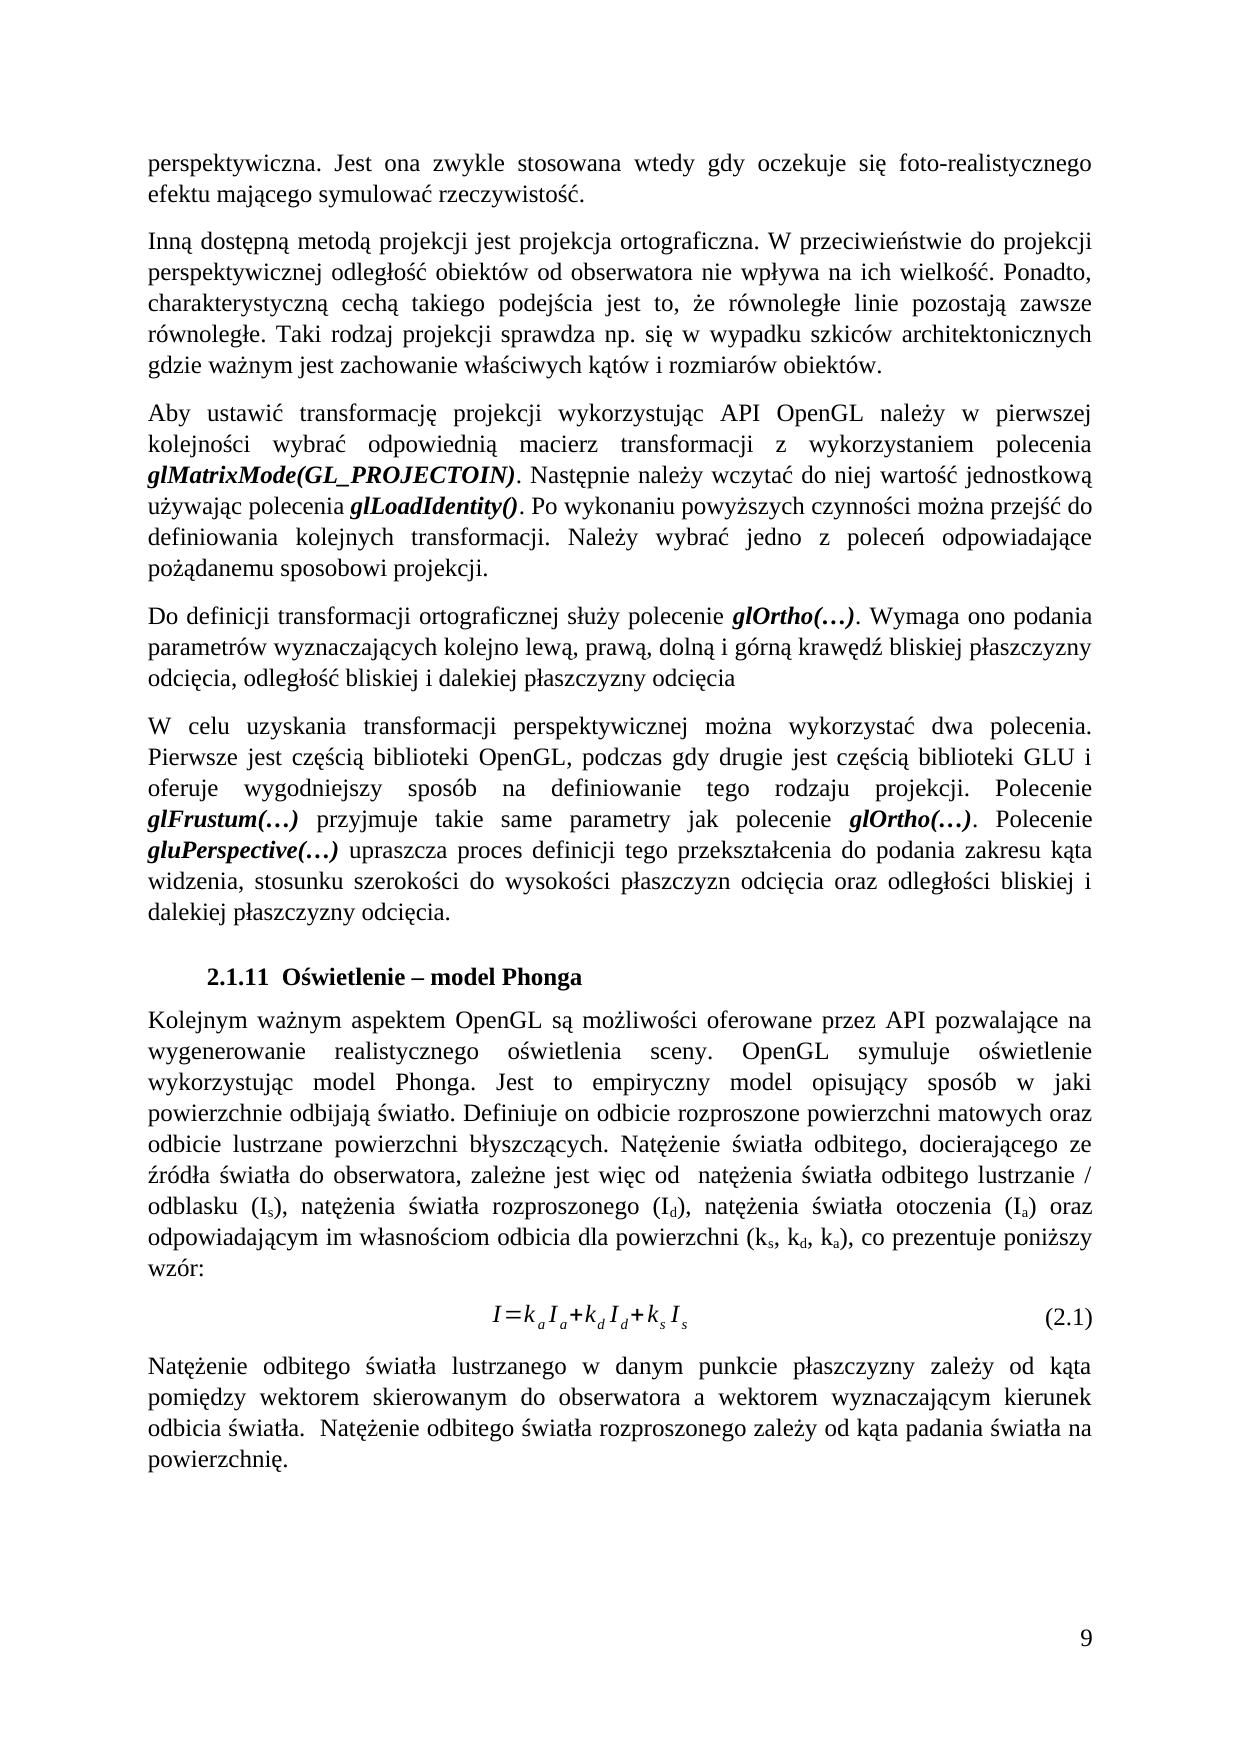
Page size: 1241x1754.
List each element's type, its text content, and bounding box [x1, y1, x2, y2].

subtitle Oświetlenie – model Phonga [207, 962, 1093, 990]
text W celu uzyskania transformacji perspektywicznej można wykorzystać dwa polecenia. Pierwsze jest częścią biblioteki OpenGL, podczas gdy drugie jest częścią biblioteki GLU i oferuje wygodniejszy sposób na definiowanie tego rodzaju projekcji. Polecenie glFrustum(…) przyjmuje takie same parametry jak polecenie glOrtho(…). Polecenie gluPerspective(…) upraszcza proces definicji tego przekształcenia do podania zakresu kąta widzenia, stosunku szerokości do wysokości płaszczyzn odcięcia oraz odległości bliskiej i dalekiej płaszczyzny odcięcia. [148, 711, 1093, 926]
text Aby ustawić transformację projekcji wykorzystując API OpenGL należy w pierwszej kolejności wybrać odpowiednią macierz transformacji z wykorzystaniem polecenia glMatrixMode(GL_PROJECTOIN). Następnie należy wczytać do niej wartość jednostkową używając polecenia glLoadIdentity(). Po wykonaniu powyższych czynności można przejść do definiowania kolejnych transformacji. Należy wybrać jedno z poleceń odpowiadające pożądanemu sposobowi projekcji. [148, 398, 1093, 582]
text Do definicji transformacji ortograficznej służy polecenie glOrtho(…). Wymaga ono podania parametrów wyznaczających kolejno lewą, prawą, dolną i górną krawędź bliskiej płaszczyzny odcięcia, odległość bliskiej i dalekiej płaszczyzny odcięcia [148, 601, 1093, 692]
text Natężenie odbitego światła lustrzanego w danym punkcie płaszczyzny zależy od kąta pomiędzy wektorem skierowanym do obserwatora a wektorem wyznaczającym kierunek odbicia światła. Natężenie odbitego światła rozproszonego zależy od kąta padania światła na powierzchnię. [148, 1351, 1093, 1473]
text Inną dostępną metodą projekcji jest projekcja ortograficzna. W przeciwieństwie do projekcji perspektywicznej odległość obiektów od obserwatora nie wpływa na ich wielkość. Ponadto, charakterystyczną cechą takiego podejścia jest to, że równoległe linie pozostają zawsze równoległe. Taki rodzaj projekcji sprawdza np. się w wypadku szkiców architektonicznych gdzie ważnym jest zachowanie właściwych kątów i rozmiarów obiektów. [148, 226, 1093, 379]
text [148, 148, 1093, 207]
text (2.1) [148, 1301, 1093, 1332]
text Kolejnym ważnym aspektem OpenGL są możliwości oferowane przez API pozwalające na wygenerowanie realistycznego oświetlenia sceny. OpenGL symuluje oświetlenie wykorzystując model Phonga. Jest to empiryczny model opisujący sposób w jaki powierzchnie odbijają światło. Definiuje on odbicie rozproszone powierzchni matowych oraz odbicie lustrzane powierzchni błyszczących. Natężenie światła odbitego, docierającego ze źródła światła do obserwatora, zależne jest więc od natężenia światła odbitego lustrzanie / odblasku (Is), natężenia światła rozproszonego (Id), natężenia światła otoczenia (Ia) oraz odpowiadającym im własnościom odbicia dla powierzchni (ks, kd, ka), co prezentuje poniższy wzór: [148, 1005, 1093, 1282]
